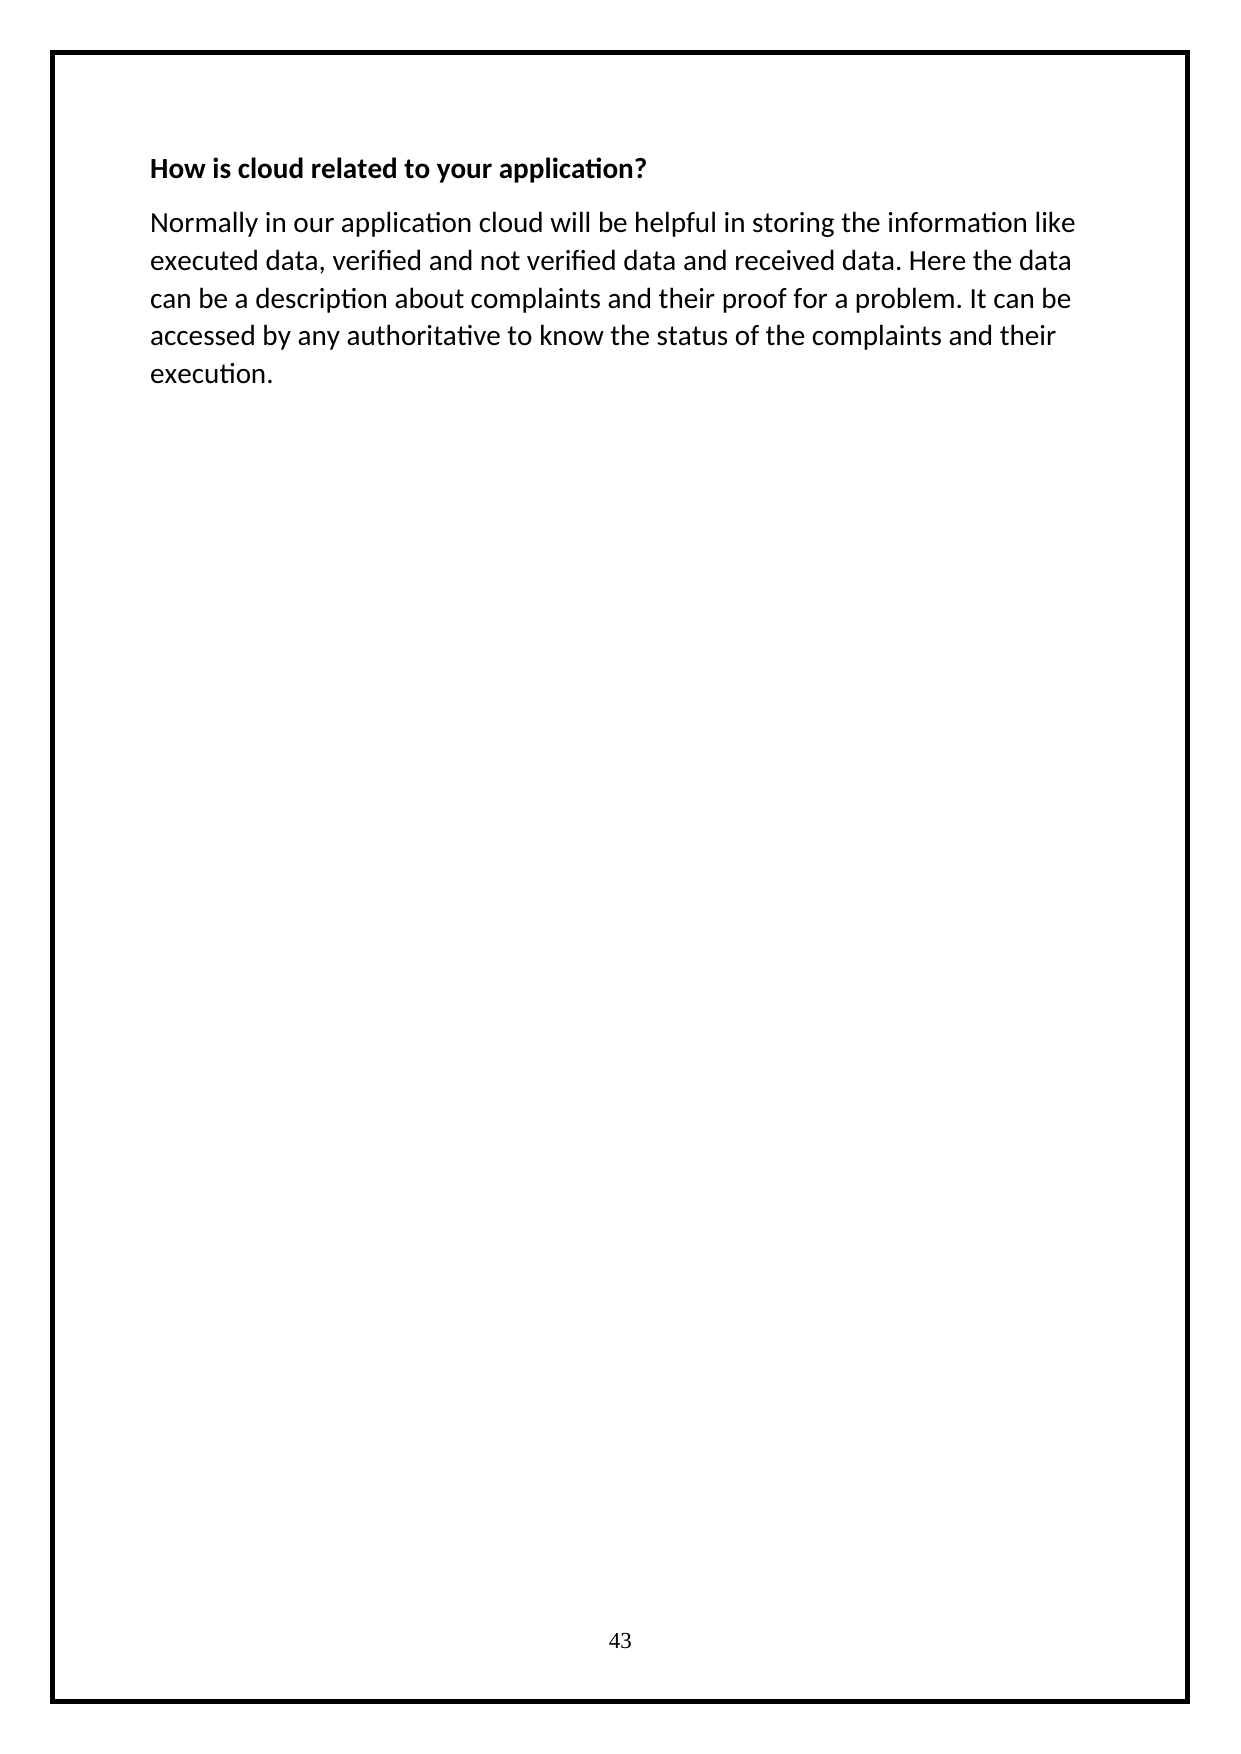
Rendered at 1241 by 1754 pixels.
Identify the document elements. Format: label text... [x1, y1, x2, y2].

text How is cloud related to your application? [150, 150, 1090, 186]
text Normally in our application cloud will be helpful in storing the information like executed data, verified and not verified data and received data. Here the data can be a description about complaints and their proof for a problem. It can be accessed by any authoritative to know the status of the complaints and their execution. [150, 204, 1090, 391]
